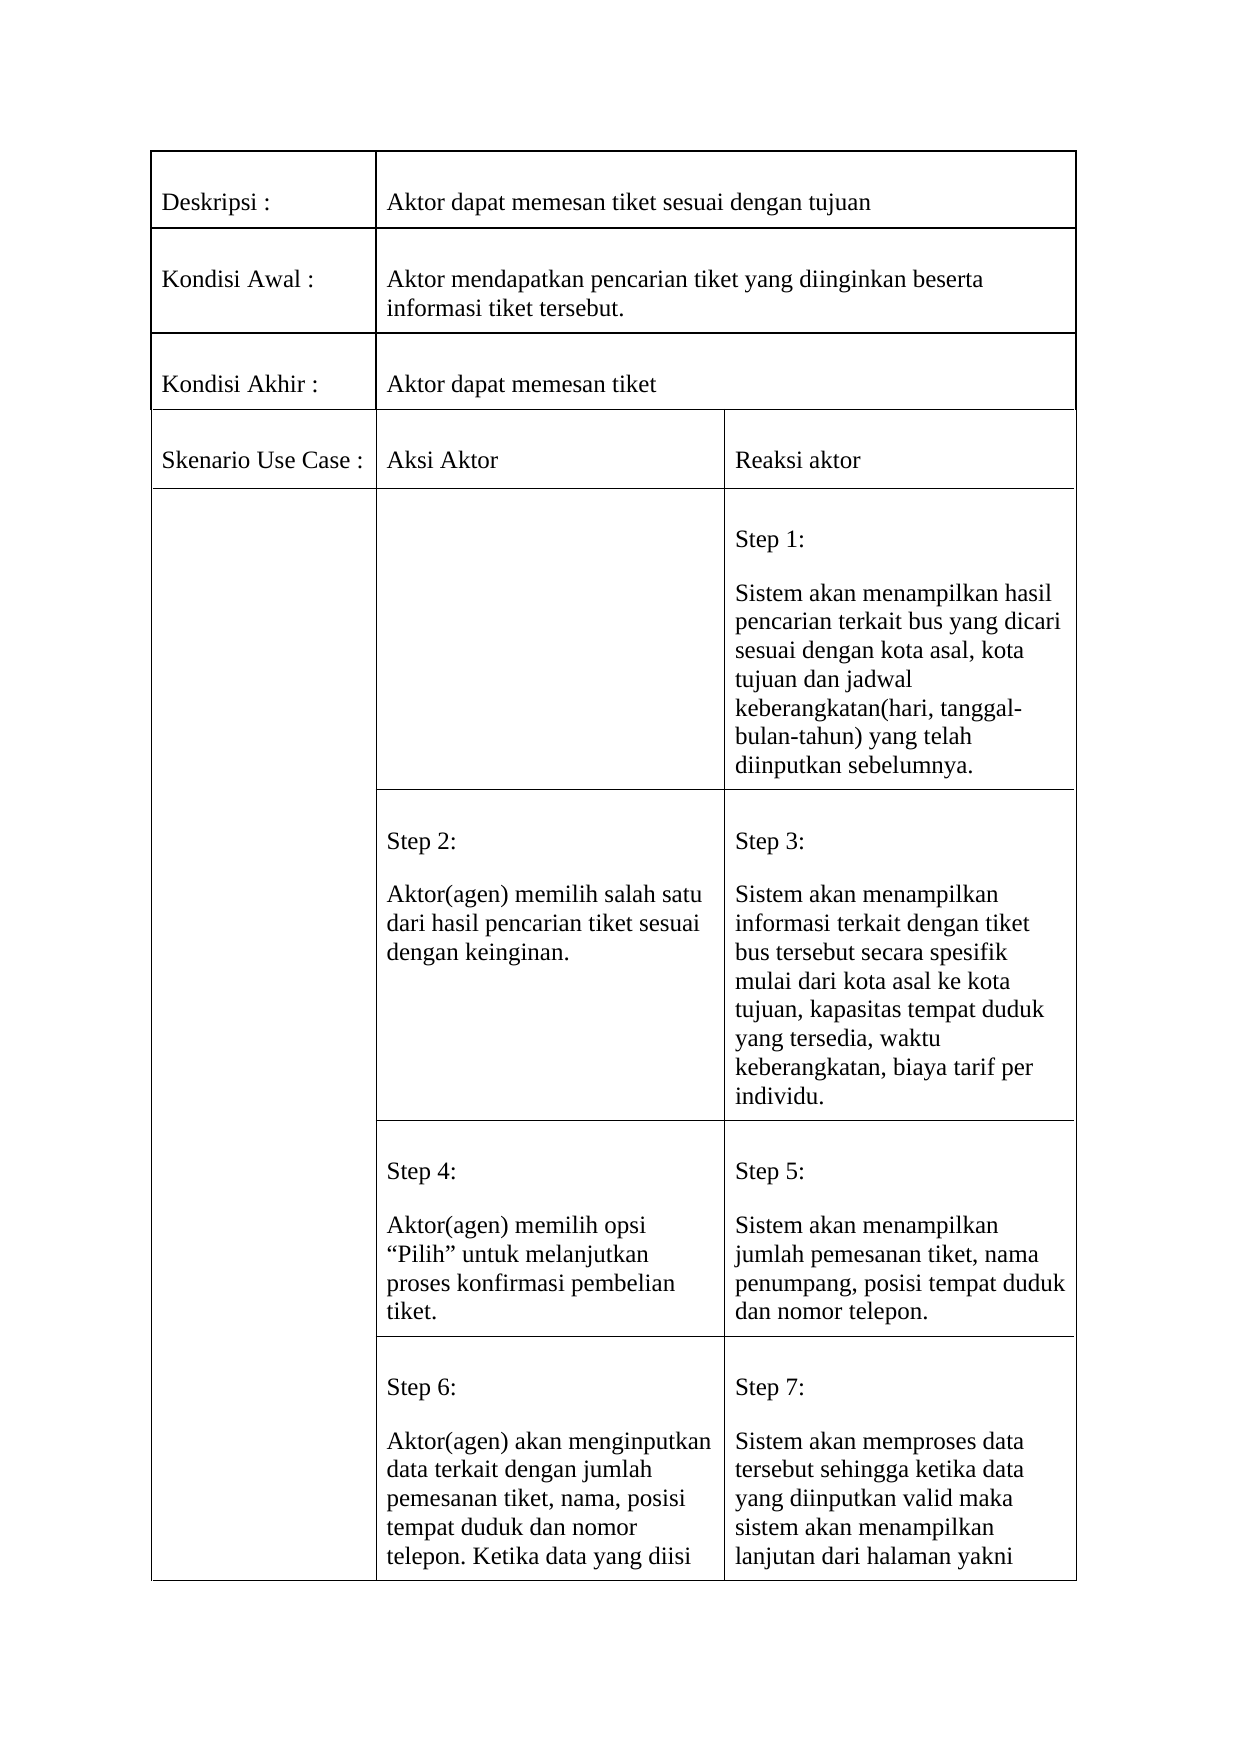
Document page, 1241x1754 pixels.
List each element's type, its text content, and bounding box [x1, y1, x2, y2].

table_cell Reaksi aktor [725, 409, 1076, 487]
table_cell Step 2: Aktor(agen) memilih salah satu dari hasil pencarian tiket sesuai dengan keinginan. [377, 790, 724, 1120]
table_cell Skenario Use Case : [152, 410, 376, 487]
table_cell Kondisi Awal : [152, 229, 375, 332]
table_cell Step 4: Aktor(agen) memilih opsi “Pilih” untuk melanjutkan proses konfirmasi pembelian tiket. [377, 1121, 724, 1336]
table_cell Step 5: Sistem akan menampilkan jumlah pemesanan tiket, nama penumpang, posisi tempat duduk dan nomor telepon. [725, 1120, 1076, 1336]
table_cell Aktor dapat memesan tiket [377, 334, 1075, 409]
table_cell Deskripsi : [152, 152, 375, 227]
table_cell [377, 489, 724, 789]
table_cell Kondisi Akhir : [152, 334, 375, 409]
table_cell Step 1: Sistem akan menampilkan hasil pencarian terkait bus yang dicari sesuai dengan kota asal, kota tujuan dan jadwal keberangkatan(hari, tanggal-bulan-tahun) yang telah diinputkan sebelumnya. [725, 488, 1076, 789]
table_cell Aksi Aktor [377, 410, 724, 487]
table_cell Step 3: Sistem akan menampilkan informasi terkait dengan tiket bus tersebut secara spesifik mulai dari kota asal ke kota tujuan, kapasitas tempat duduk yang tersedia, waktu keberangkatan, biaya tarif per individu. [725, 789, 1076, 1120]
table_cell [152, 489, 376, 1580]
table_cell Aktor dapat memesan tiket sesuai dengan tujuan [377, 152, 1075, 227]
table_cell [725, 1336, 1076, 1580]
table_cell Aktor mendapatkan pencarian tiket yang diinginkan beserta informasi tiket tersebut. [377, 229, 1075, 332]
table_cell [377, 1337, 724, 1580]
